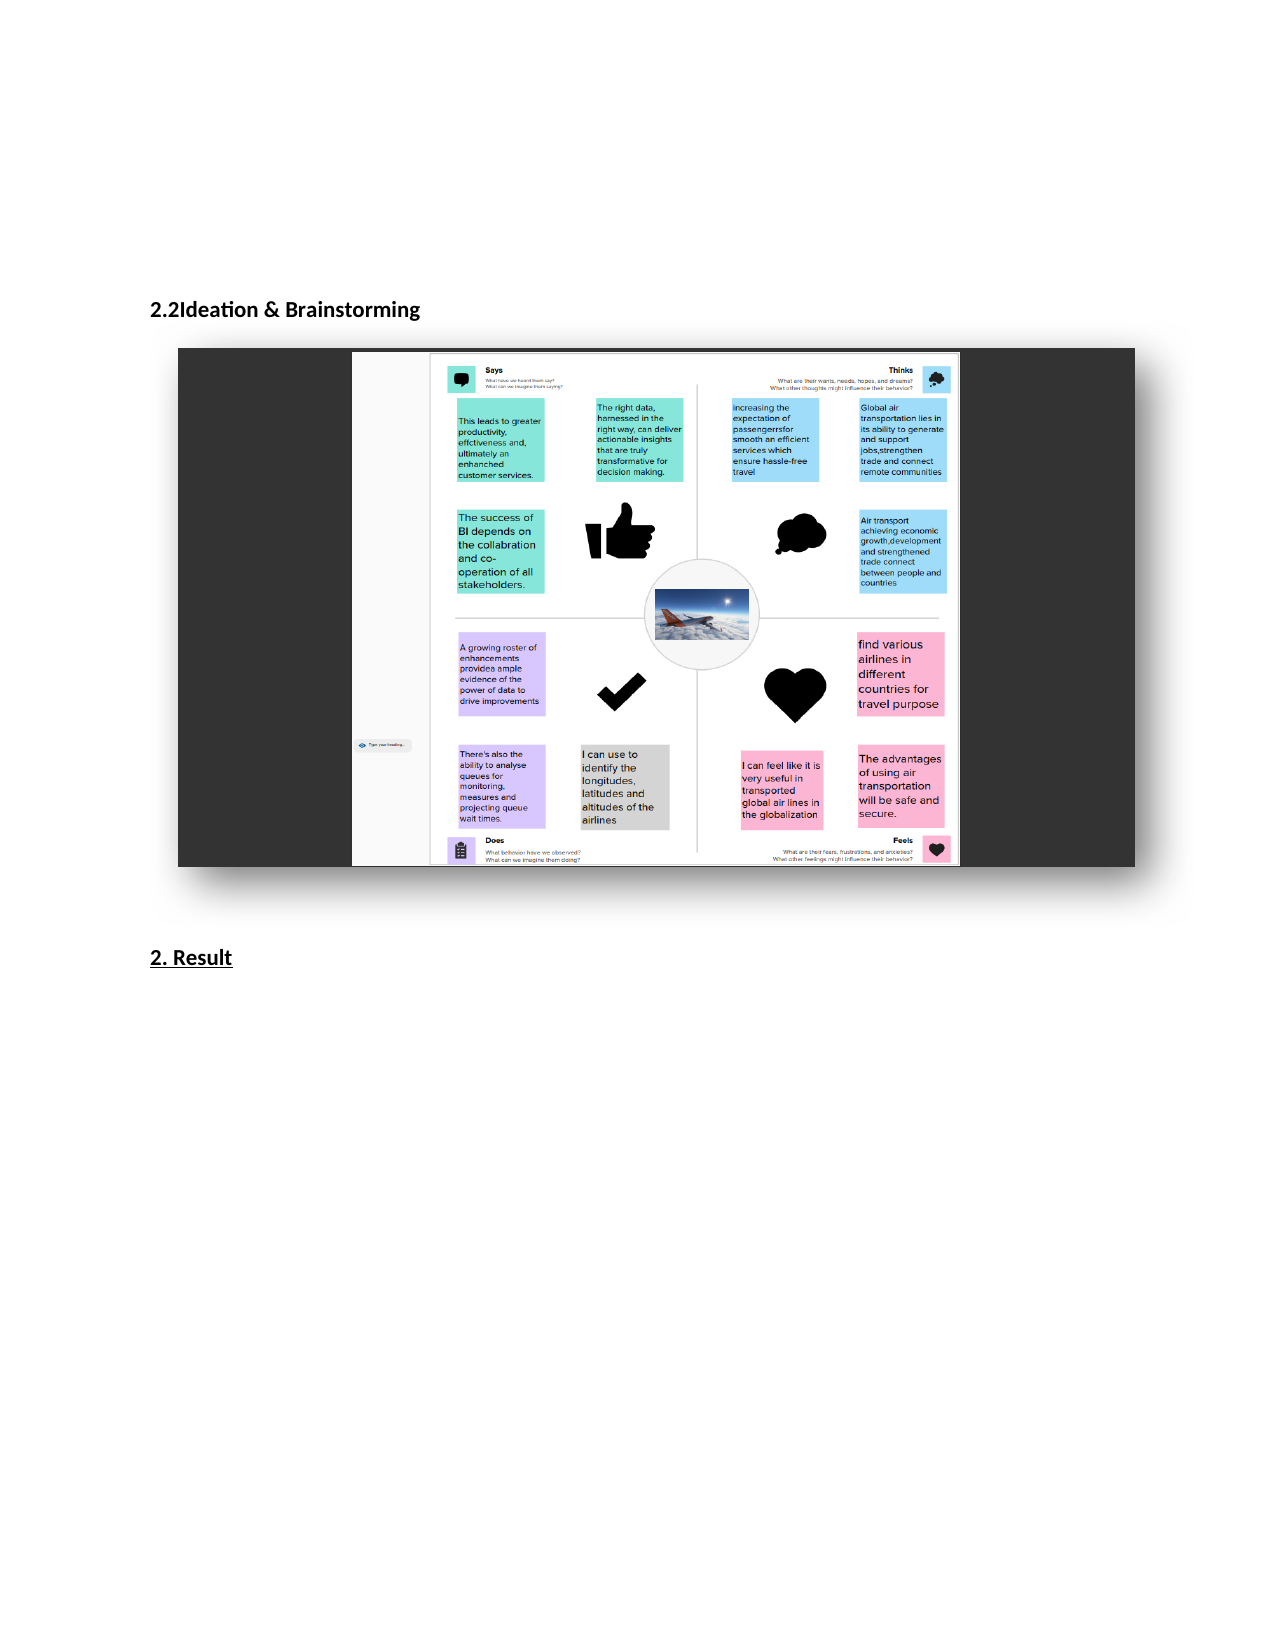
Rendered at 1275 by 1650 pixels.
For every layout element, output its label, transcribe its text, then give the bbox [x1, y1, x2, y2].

picture [178, 348, 1135, 867]
text 2. Result [150, 943, 1125, 971]
